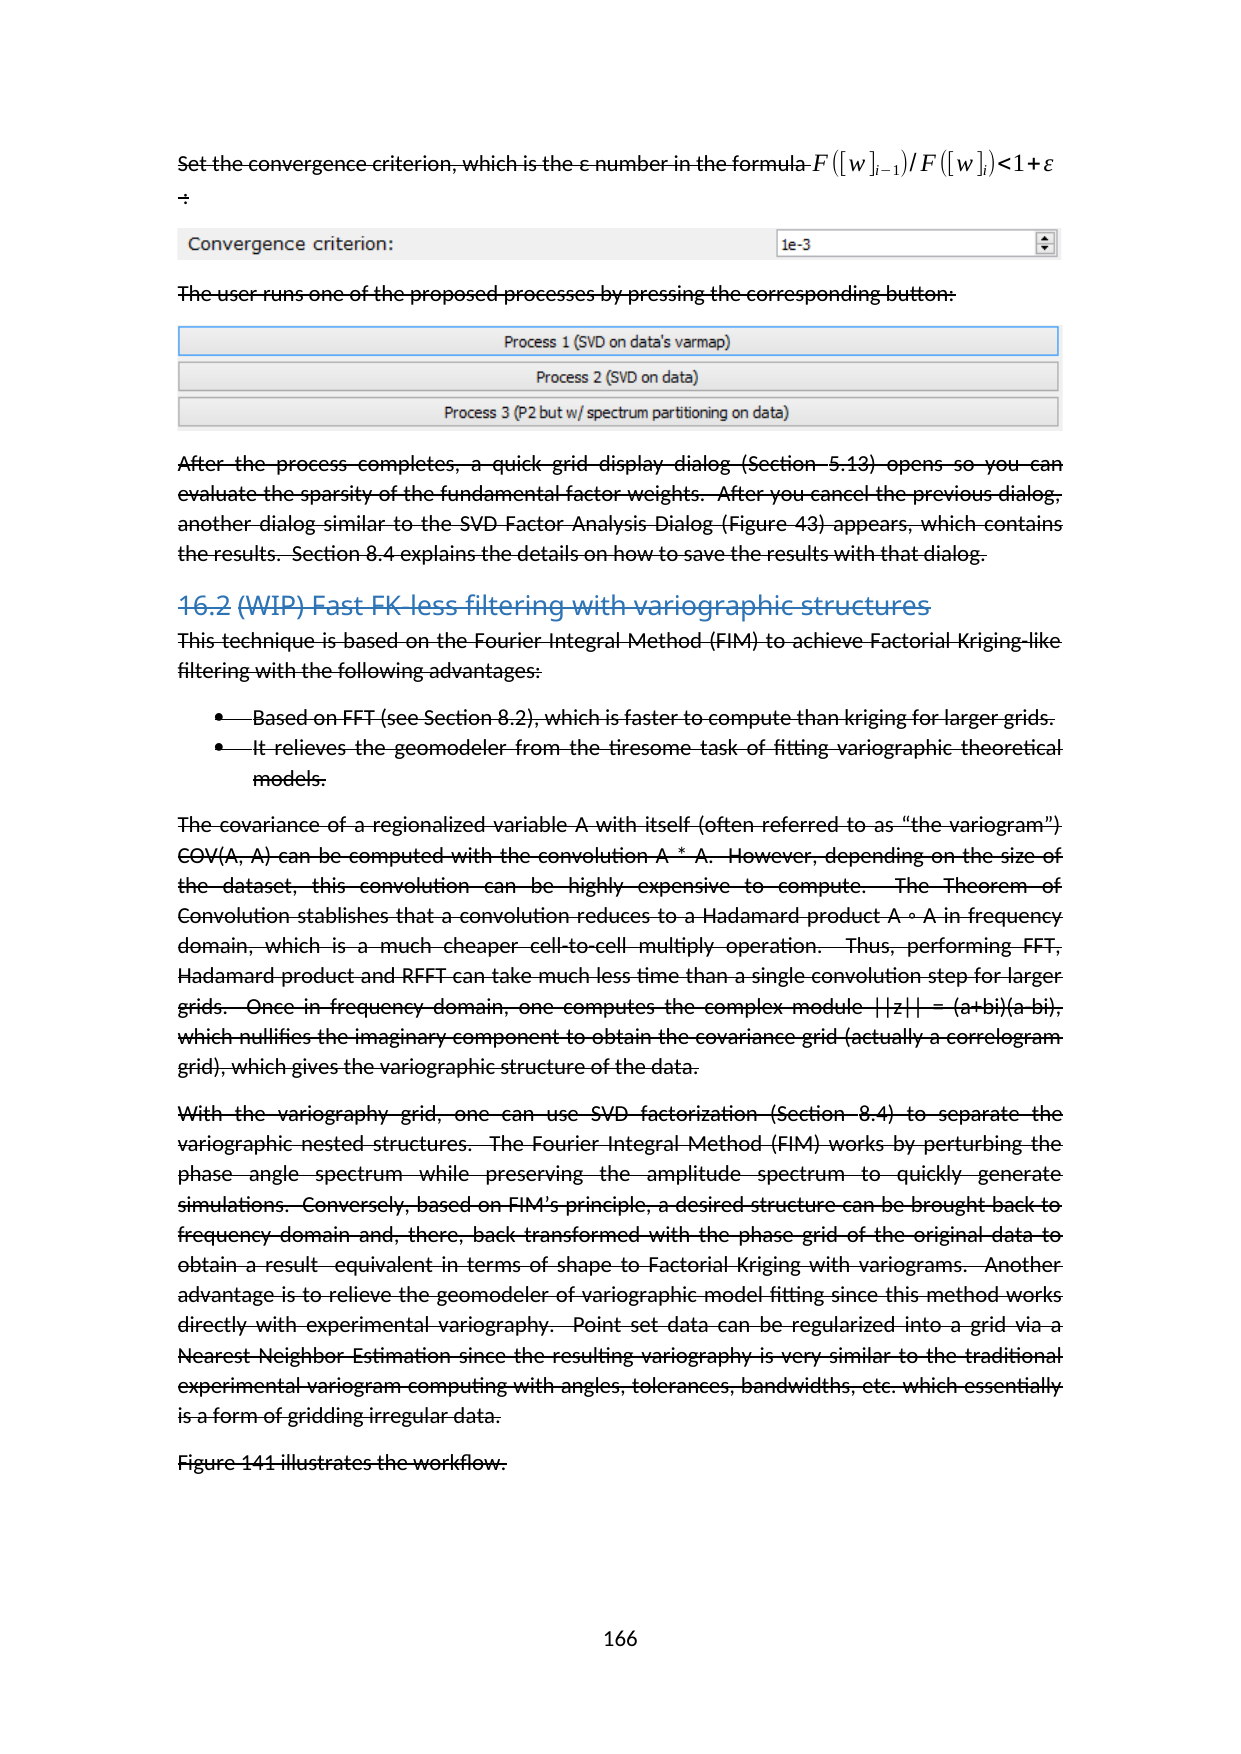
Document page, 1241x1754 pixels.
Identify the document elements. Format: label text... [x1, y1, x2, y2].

text Figure 140 illustrates the workflow. [177, 1448, 1063, 1476]
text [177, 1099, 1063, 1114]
list Based on FFT (see Section 8.2), which is faster to compute than kriging for larger grids. [215, 703, 1063, 731]
text After the process completes, a quick grid display dialog (Section 5.13) opens so you can evaluate the sparsity of the fundamental factor weights. After you cancel the previous dialog, another dialog similar to the SVD Factor Analysis Dialog (Figure 43) appears, which contains the results. Section 8.4 explains the details on how to save the results with that dialog. [177, 465, 1063, 525]
picture [177, 228, 1062, 260]
picture [177, 325, 1063, 431]
text The user runs one of the proposed processes by pressing the corresponding button: [177, 279, 1063, 307]
subtitle (WIP) Fast FK-less filtering with variographic structures [177, 586, 1063, 623]
text The covariance of a regionalized variable A with itself (often referred to as “the variogram”) COV(A, A) can be computed with the convolution A * A. However, depending on the size of the dataset, this convolution can be highly expensive to compute. The Theorem of Convolution stablishes that a convolution reduces to a Hadamard product A ◦ A in frequency domain, which is a much cheaper cell-to-cell multiply operation. Thus, performing FFT, Hadamard product and RFFT can take much less time than a single convolution step for larger grids. Once in frequency domain, one computes the complex module ||z|| = (a+bi)(a-bi), which nullifies the imaginary component to obtain the covariance grid (actually a correlogram grid), which gives the variographic structure of the data. [177, 918, 1063, 977]
text This technique is based on the Fourier Integral Method (FIM) to achieve Factorial Kriging-like filtering with the following advantages: [177, 626, 1063, 684]
list It relieves the geomodeler from the tiresome task of fitting variographic theoretical models. [215, 750, 1063, 792]
text Set the convergence criterion, which is the ε number in the formula : [177, 148, 1063, 210]
text After the process completes, a quick grid display dialog (Section 5.13) opens so you can evaluate the sparsity of the fundamental factor weights. After you cancel the previous dialog, another dialog similar to the SVD Factor Analysis Dialog (Figure 43) appears, which contains the results. Section 8.4 explains the details on how to save the results with that dialog. [177, 526, 1063, 568]
list It relieves the geomodeler from the tiresome task of fitting variographic theoretical models. [215, 733, 1063, 749]
text The covariance of a regionalized variable A with itself (often referred to as “the variogram”) COV(A, A) can be computed with the convolution A * A. However, depending on the size of the dataset, this convolution can be highly expensive to compute. The Theorem of Convolution stablishes that a convolution reduces to a Hadamard product A ◦ A in frequency domain, which is a much cheaper cell-to-cell multiply operation. Thus, performing FFT, Hadamard product and RFFT can take much less time than a single convolution step for larger grids. Once in frequency domain, one computes the complex module ||z|| = (a+bi)(a-bi), which nullifies the imaginary component to obtain the covariance grid (actually a correlogram grid), which gives the variographic structure of the data. [177, 857, 1063, 917]
